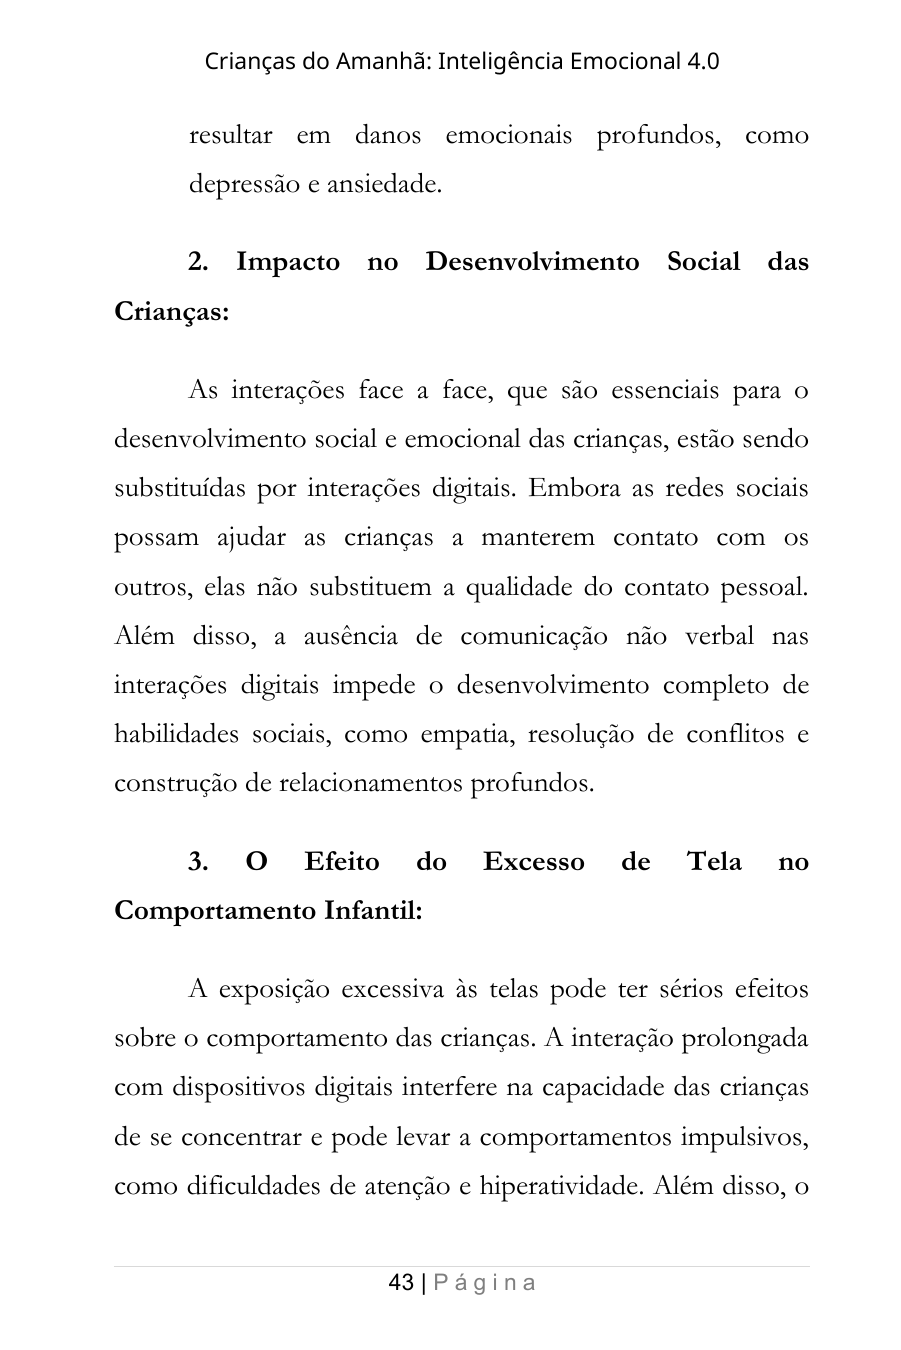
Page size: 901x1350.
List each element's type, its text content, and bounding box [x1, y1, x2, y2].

text 3. O Efeito do Excesso de Tela no Comportamento Infantil: [114, 845, 810, 927]
text 2. Impacto no Desenvolvimento Social das Crianças: [114, 246, 810, 328]
text As interações face a face, que são essenciais para o desenvolvimento social e emocional das crianças, estão sendo substituídas por interações digitais. Embora as redes sociais possam ajudar as crianças a manterem contato com os outros, elas não substituem a qualidade do contato pessoal. Além disso, a ausência de comunicação não verbal nas interações digitais impede o desenvolvimento completo de habilidades sociais, como empatia, resolução de conflitos e construção de relacionamentos profundos. [114, 373, 810, 799]
